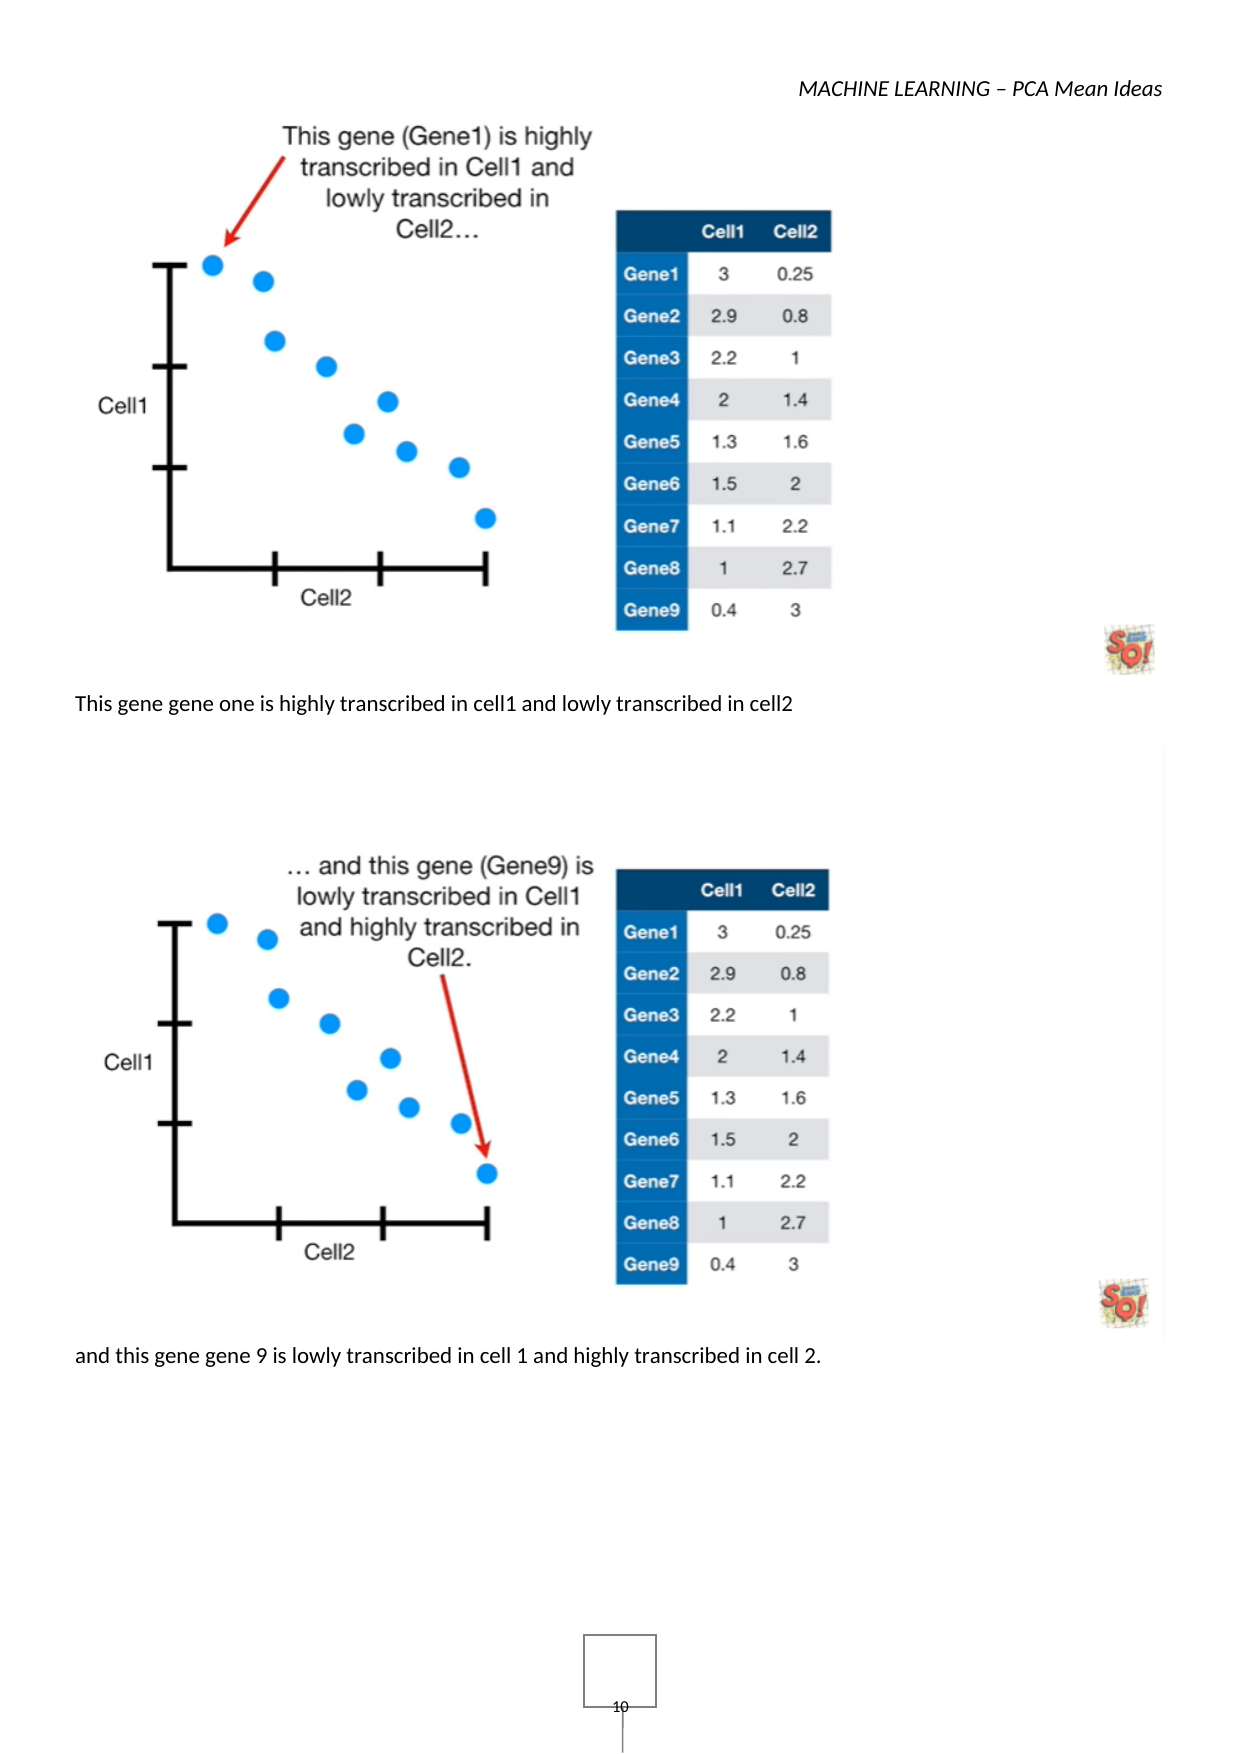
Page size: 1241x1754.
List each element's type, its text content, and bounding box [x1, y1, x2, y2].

text and this gene gene 9 is lowly transcribed in cell 1 and highly transcribed in cell 2. [75, 1342, 1165, 1369]
picture [75, 101, 1166, 690]
picture [75, 745, 1166, 1342]
text This gene gene one is highly transcribed in cell1 and lowly transcribed in cell2 [75, 690, 1165, 717]
